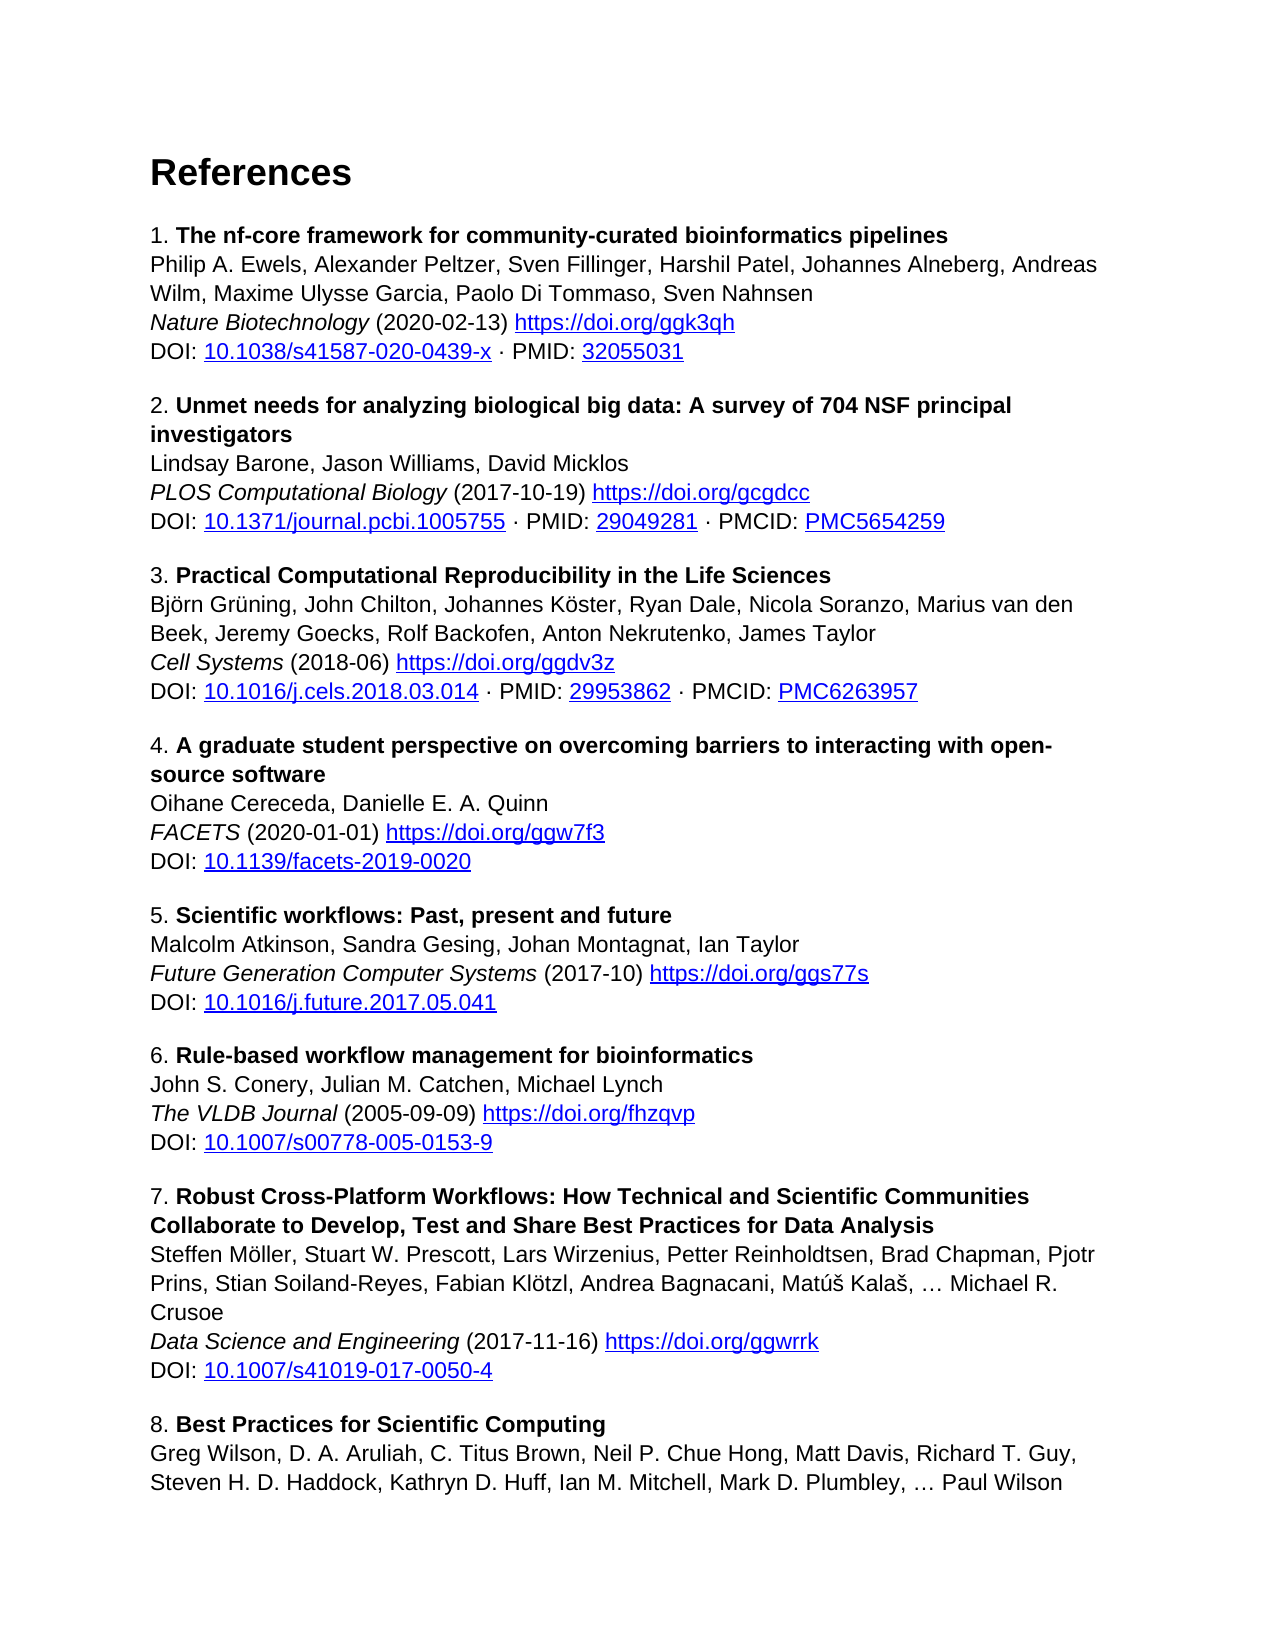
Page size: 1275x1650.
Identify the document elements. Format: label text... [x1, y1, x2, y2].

text 4. A graduate student perspective on overcoming barriers to interacting with open-source software Oihane Cereceda, Danielle E. A. Quinn FACETS (2020-01-01) https://doi.org/ggw7f3 DOI: 10.1139/facets-2019-0020 [150, 732, 1125, 874]
text 3. Practical Computational Reproducibility in the Life Sciences Björn Grüning, John Chilton, Johannes Köster, Ryan Dale, Nicola Soranzo, Marius van den Beek, Jeremy Goecks, Rolf Backofen, Anton Nekrutenko, James Taylor Cell Systems (2018-06) https://doi.org/ggdv3z DOI: 10.1016/j.cels.2018.03.014 · PMID: 29953862 · PMCID: PMC6263957 [150, 562, 1125, 704]
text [150, 1411, 1125, 1495]
text 6. Rule-based workflow management for bioinformatics John S. Conery, Julian M. Catchen, Michael Lynch The VLDB Journal (2005-09-09) https://doi.org/fhzqvp DOI: 10.1007/s00778-005-0153-9 [150, 1042, 1125, 1156]
text 1. The nf-core framework for community-curated bioinformatics pipelines Philip A. Ewels, Alexander Peltzer, Sven Fillinger, Harshil Patel, Johannes Alneberg, Andreas Wilm, Maxime Ulysse Garcia, Paolo Di Tommaso, Sven Nahnsen Nature Biotechnology (2020-02-13) https://doi.org/ggk3qh DOI: 10.1038/s41587-020-0439-x · PMID: 32055031 [150, 222, 1125, 364]
text 7. Robust Cross-Platform Workflows: How Technical and Scientific Communities Collaborate to Develop, Test and Share Best Practices for Data Analysis Steffen Möller, Stuart W. Prescott, Lars Wirzenius, Petter Reinholdtsen, Brad Chapman, Pjotr Prins, Stian Soiland-Reyes, Fabian Klötzl, Andrea Bagnacani, Matúš Kalaš, … Michael R. Crusoe Data Science and Engineering (2017-11-16) https://doi.org/ggwrrk DOI: 10.1007/s41019-017-0050-4 [150, 1183, 1125, 1383]
text 5. Scientific workflows: Past, present and future Malcolm Atkinson, Sandra Gesing, Johan Montagnat, Ian Taylor Future Generation Computer Systems (2017-10) https://doi.org/ggs77s DOI: 10.1016/j.future.2017.05.041 [150, 902, 1125, 1015]
text 2. Unmet needs for analyzing biological big data: A survey of 704 NSF principal investigators Lindsay Barone, Jason Williams, David Micklos PLOS Computational Biology (2017-10-19) https://doi.org/gcgdcc DOI: 10.1371/journal.pcbi.1005755 · PMID: 29049281 · PMCID: PMC5654259 [150, 392, 1125, 534]
subtitle References [150, 150, 1125, 193]
